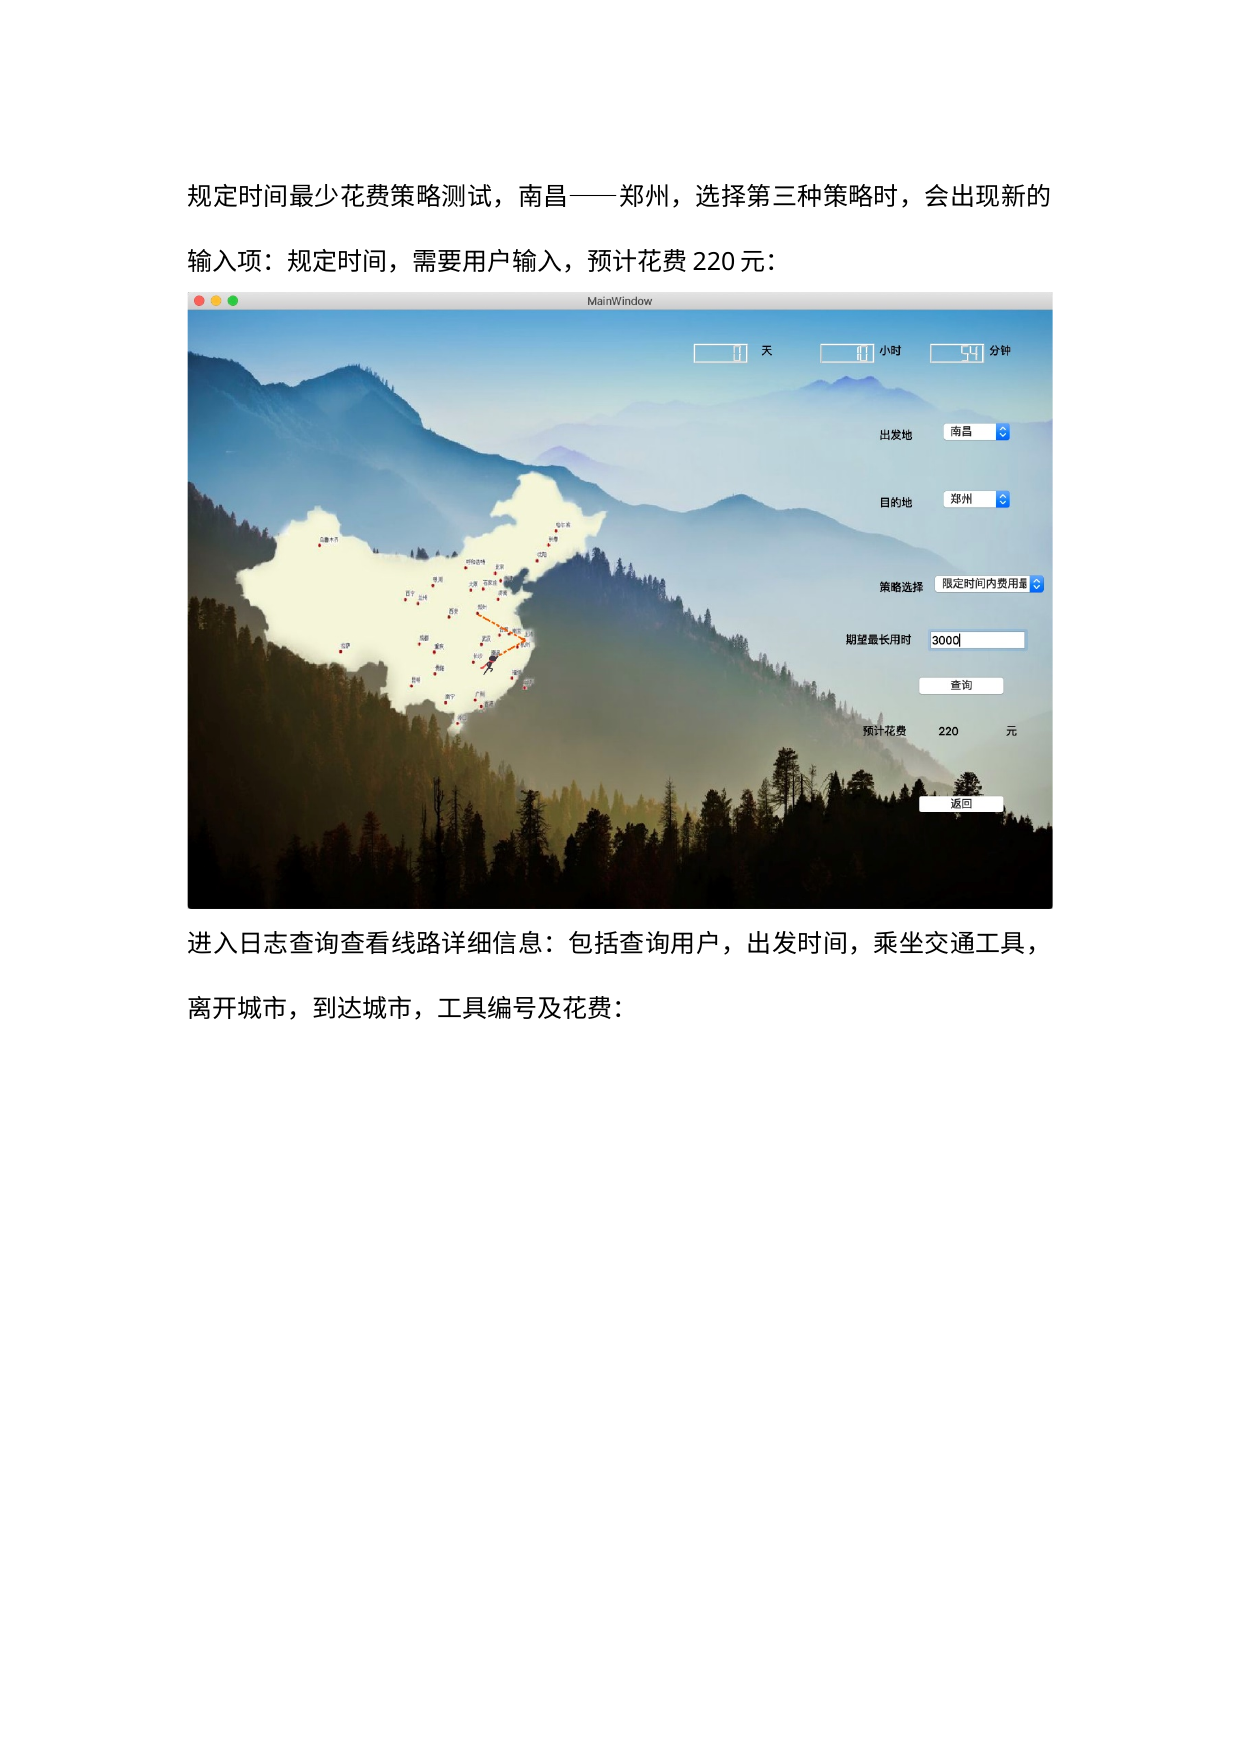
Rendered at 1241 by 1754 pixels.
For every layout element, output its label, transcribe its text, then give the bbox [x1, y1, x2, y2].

text 规定时间最少花费策略测试，南昌——郑州，选择第三种策略时，会出现新的输入项：规定时间，需要用户输入，预计花费220元： [187, 162, 1053, 292]
picture [187, 292, 1053, 909]
text 进入日志查询查看线路详细信息：包括查询用户，出发时间，乘坐交通工具，离开城市，到达城市，工具编号及花费： [187, 909, 1053, 1039]
